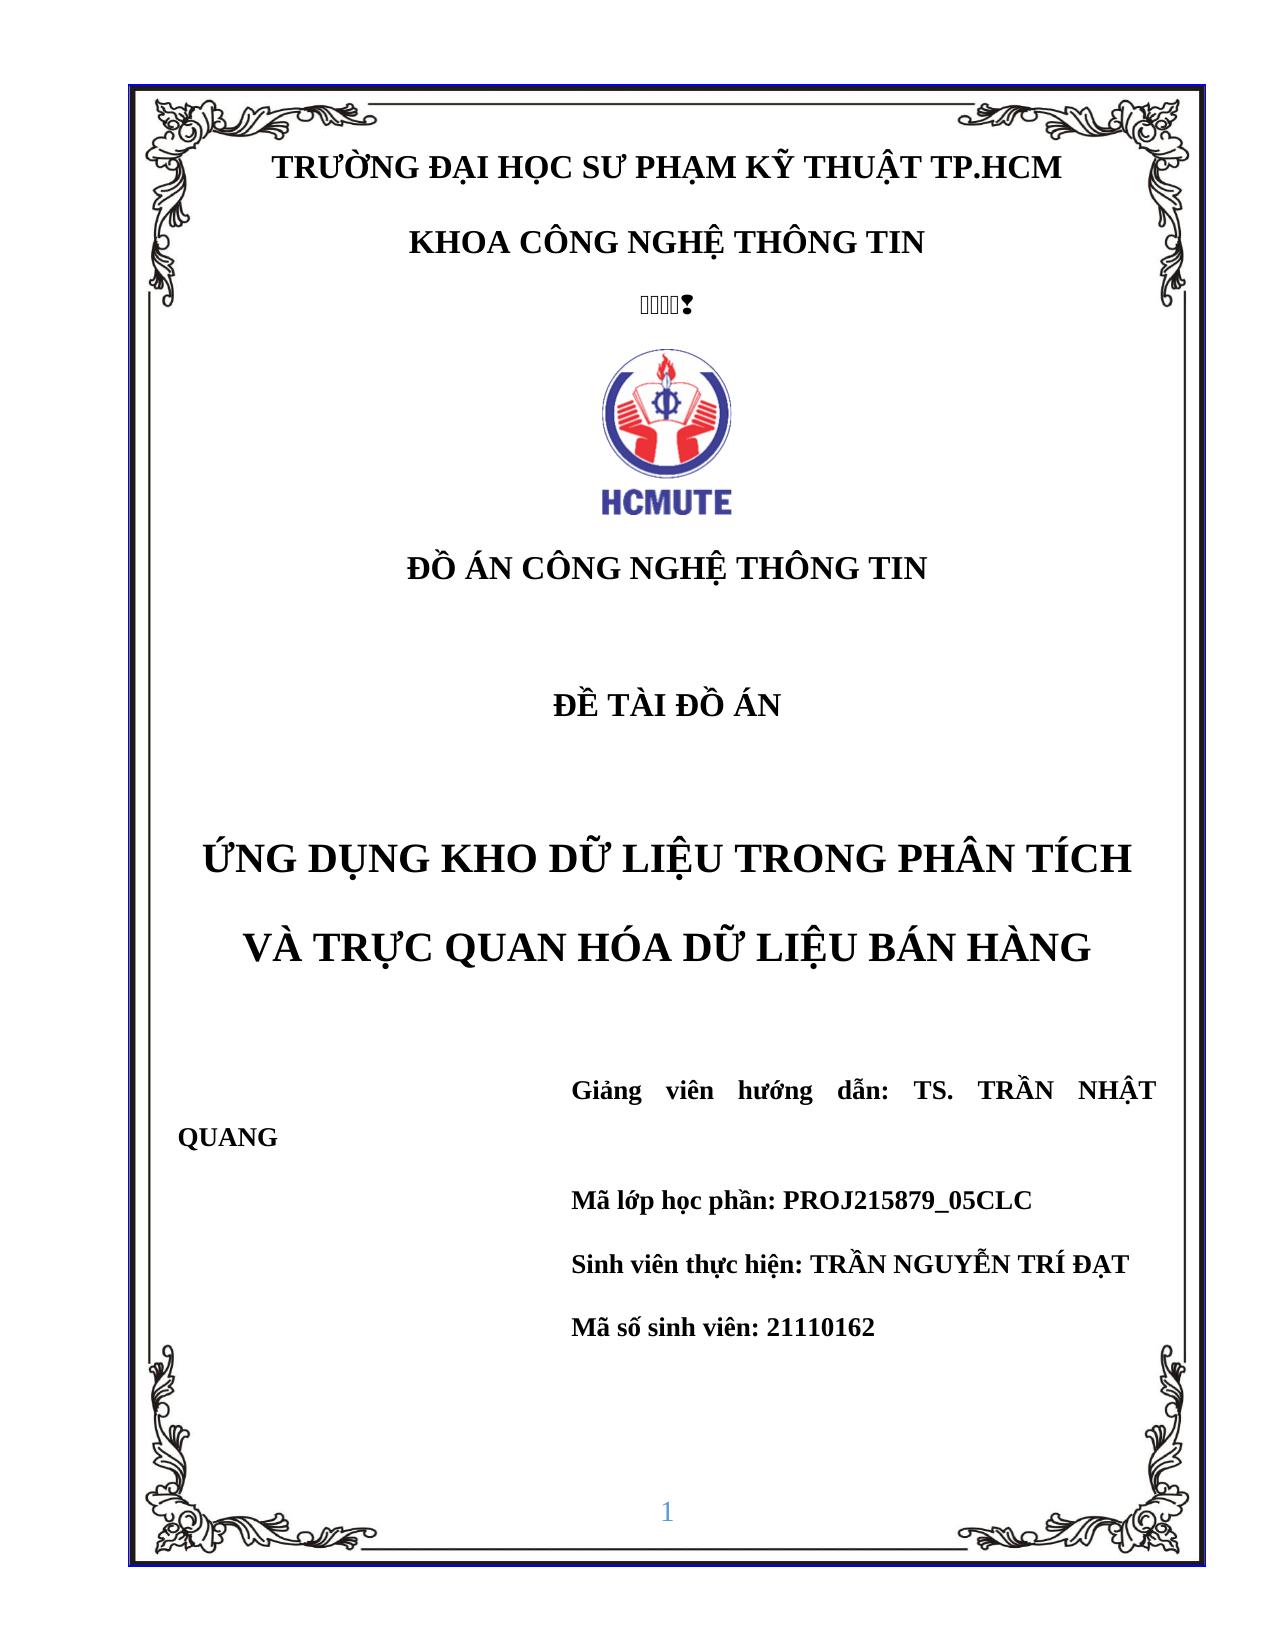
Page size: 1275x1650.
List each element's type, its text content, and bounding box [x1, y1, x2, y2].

text Giảng viên hướng dẫn: TS. TRẦN NHẬT QUANG [177, 1074, 1157, 1152]
text Sinh viên thực hiện: TRẦN NGUYỄN TRÍ ĐẠT [177, 1248, 1157, 1279]
text ĐỀ TÀI ĐỒ ÁN [177, 686, 1157, 724]
text ỨNG DỤNG KHO DỮ LIỆU TRONG PHÂN TÍCH [177, 834, 1157, 882]
text VÀ TRỰC QUAN HÓA DỮ LIỆU BÁN HÀNG [177, 922, 1157, 970]
text TRƯỜNG ĐẠI HỌC SƯ PHẠM KỸ THUẬT TP.HCM [177, 148, 1157, 186]
text ĐỒ ÁN CÔNG NGHỆ THÔNG TIN [177, 548, 1157, 586]
picture [129, 86, 1205, 1565]
text Mã số sinh viên: 21110162 [177, 1311, 1157, 1342]
text KHOA CÔNG NGHỆ THÔNG TIN [177, 222, 1157, 260]
text Mã lớp học phần: PROJ215879_05CLC [177, 1184, 1157, 1216]
